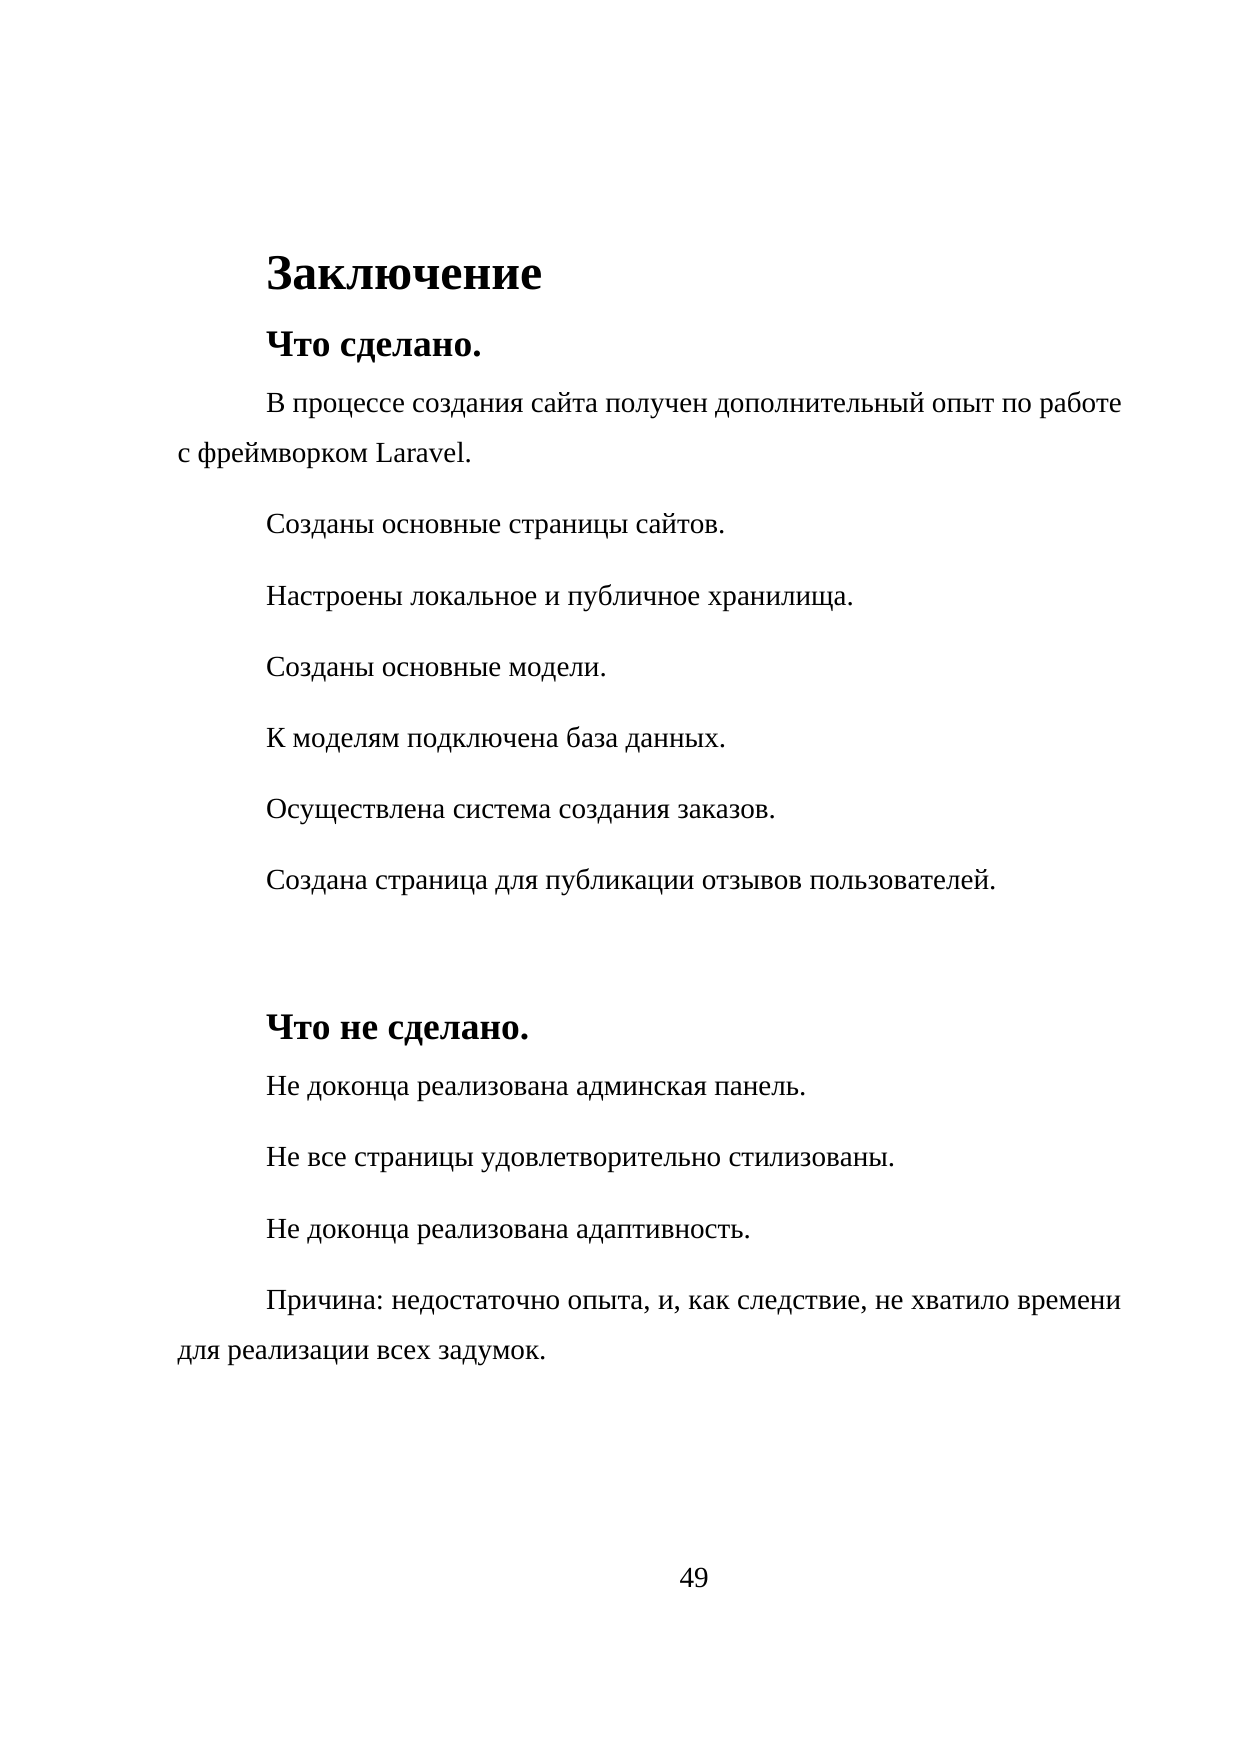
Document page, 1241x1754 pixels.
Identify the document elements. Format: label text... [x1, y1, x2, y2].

text Не все страницы удовлетворительно стилизованы. [177, 1139, 1122, 1173]
text Создана страница для публикации отзывов пользователей. [177, 862, 1122, 896]
text Не доконца реализована адаптивность. [177, 1211, 1122, 1244]
text К моделям подключена база данных. [177, 720, 1122, 753]
text Настроены локальное и публичное хранилища. [177, 578, 1122, 611]
text Созданы основные страницы сайтов. [177, 506, 1122, 540]
text Не доконца реализована админская панель. [177, 1068, 1122, 1102]
text Осуществлена система создания заказов. [177, 791, 1122, 824]
text В процессе создания сайта получен дополнительный опыт по работе с фреймворком Laravel. [177, 385, 1122, 469]
subtitle Что сделано. [177, 321, 1122, 364]
subtitle Заключение [177, 243, 1122, 300]
text Причина: недостаточно опыта, и, как следствие, не хватило времени для реализации всех задумок. [177, 1282, 1122, 1366]
text Созданы основные модели. [177, 649, 1122, 682]
subtitle Что не сделано. [177, 1004, 1122, 1048]
